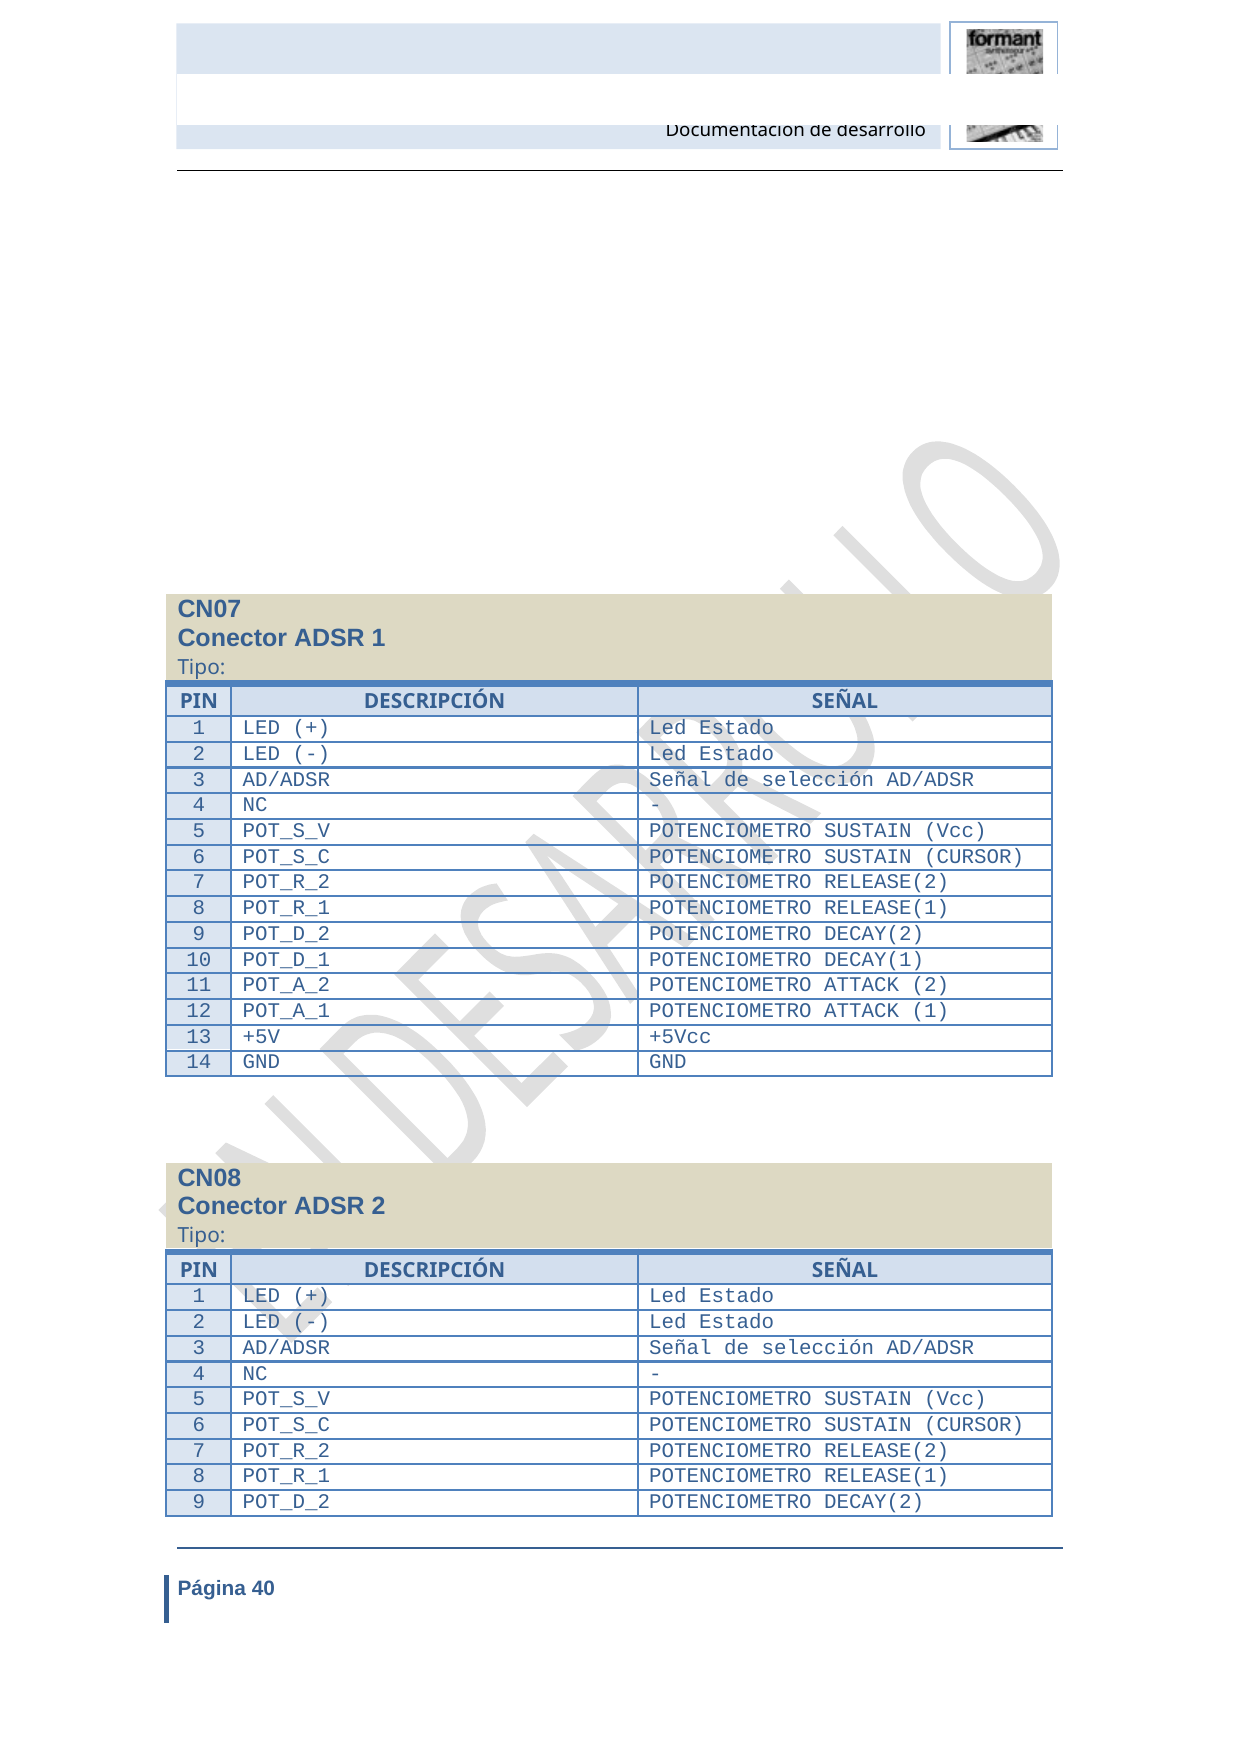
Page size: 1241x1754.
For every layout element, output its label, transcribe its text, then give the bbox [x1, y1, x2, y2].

table_cell Señal de selección AD/ADSR [639, 1337, 1051, 1360]
table_cell 9 [167, 1491, 230, 1515]
picture [966, 125, 1044, 142]
table_cell POT_S_C [232, 846, 637, 869]
table_cell POT_R_2 [232, 871, 637, 895]
table_cell GND [232, 1052, 637, 1075]
table_cell POT_D_2 [232, 1491, 637, 1515]
table_cell POTENCIOMETRO RELEASE(2) [639, 871, 1051, 895]
table_cell 2 [167, 1311, 230, 1335]
table_cell LED (+) [232, 1285, 637, 1309]
table_cell 6 [167, 846, 230, 869]
table_cell 8 [167, 897, 230, 921]
table_cell NC [232, 794, 637, 818]
table_cell POT_R_1 [232, 1465, 637, 1489]
table_cell AD/ADSR [232, 1337, 637, 1360]
table_cell POTENCIOMETRO ATTACK (1) [639, 1000, 1051, 1024]
table_cell POTENCIOMETRO SUSTAIN (Vcc) [639, 1388, 1051, 1412]
table_cell NC [232, 1363, 637, 1386]
table_cell SEÑAL [639, 1255, 1051, 1283]
table_cell Led Estado [639, 1311, 1051, 1335]
table_cell POT_D_1 [232, 949, 637, 972]
table_cell POTENCIOMETRO RELEASE(2) [639, 1440, 1051, 1463]
table_cell POTENCIOMETRO RELEASE(1) [639, 1465, 1051, 1489]
table_cell POT_R_2 [232, 1440, 637, 1463]
table_cell +5V [232, 1026, 637, 1049]
table_cell +5Vcc [639, 1026, 1051, 1049]
table_cell LED (-) [232, 743, 637, 766]
table_cell POTENCIOMETRO ATTACK (2) [639, 974, 1051, 998]
table_cell 12 [167, 1000, 230, 1024]
table_cell 4 [167, 794, 230, 818]
table_cell POTENCIOMETRO DECAY(2) [639, 1491, 1051, 1515]
table_cell - [639, 1363, 1051, 1386]
table_cell 11 [167, 974, 230, 998]
table_cell 14 [167, 1052, 230, 1075]
table_cell Señal de selección AD/ADSR [639, 769, 1051, 792]
table_cell 9 [167, 923, 230, 947]
table_cell PIN [167, 687, 230, 715]
table_cell 1 [167, 717, 230, 741]
table_cell AD/ADSR [232, 769, 637, 792]
table_cell Led Estado [639, 717, 1051, 741]
table_cell 3 [167, 769, 230, 792]
table_cell 4 [167, 1363, 230, 1386]
table_cell PIN [167, 1255, 230, 1283]
table_cell 8 [167, 1465, 230, 1489]
table_cell POTENCIOMETRO SUSTAIN (Vcc) [639, 820, 1051, 844]
table_cell POT_D_2 [232, 923, 637, 947]
table_cell POTENCIOMETRO DECAY(1) [639, 949, 1051, 972]
table_cell POT_S_C [232, 1414, 637, 1438]
table_cell 7 [167, 1440, 230, 1463]
table_cell LED (+) [232, 717, 637, 741]
table_cell 1 [167, 1285, 230, 1309]
table_cell POTENCIOMETRO SUSTAIN (CURSOR) [639, 846, 1051, 869]
table_cell LED (-) [232, 1311, 637, 1335]
table_cell 3 [167, 1337, 230, 1360]
table_cell POT_R_1 [232, 897, 637, 921]
table_cell POTENCIOMETRO DECAY(2) [639, 923, 1051, 947]
table_cell POT_A_2 [232, 974, 637, 998]
table_cell GND [639, 1052, 1051, 1075]
table_cell 7 [167, 871, 230, 895]
table_cell 10 [167, 949, 230, 972]
table_cell 5 [167, 1388, 230, 1412]
table_cell POTENCIOMETRO RELEASE(1) [639, 897, 1051, 921]
table_header CN07 Conector ADSR 1 Tipo: [166, 594, 1052, 680]
table_cell - [639, 794, 1051, 818]
table_cell Led Estado [639, 743, 1051, 766]
table_cell 2 [167, 743, 230, 766]
table_cell 6 [167, 1414, 230, 1438]
picture [966, 29, 1044, 74]
table_cell POTENCIOMETRO SUSTAIN (CURSOR) [639, 1414, 1051, 1438]
table_cell POT_A_1 [232, 1000, 637, 1024]
table_cell SEÑAL [639, 687, 1051, 715]
table_cell Led Estado [639, 1285, 1051, 1309]
table_cell POT_S_V [232, 1388, 637, 1412]
table_cell 5 [167, 820, 230, 844]
table_cell 13 [167, 1026, 230, 1049]
table_cell DESCRIPCIÓN [232, 687, 637, 715]
table_header CN08 Conector ADSR 2 Tipo: [166, 1163, 1052, 1248]
table_cell POT_S_V [232, 820, 637, 844]
table_cell DESCRIPCIÓN [232, 1255, 637, 1283]
